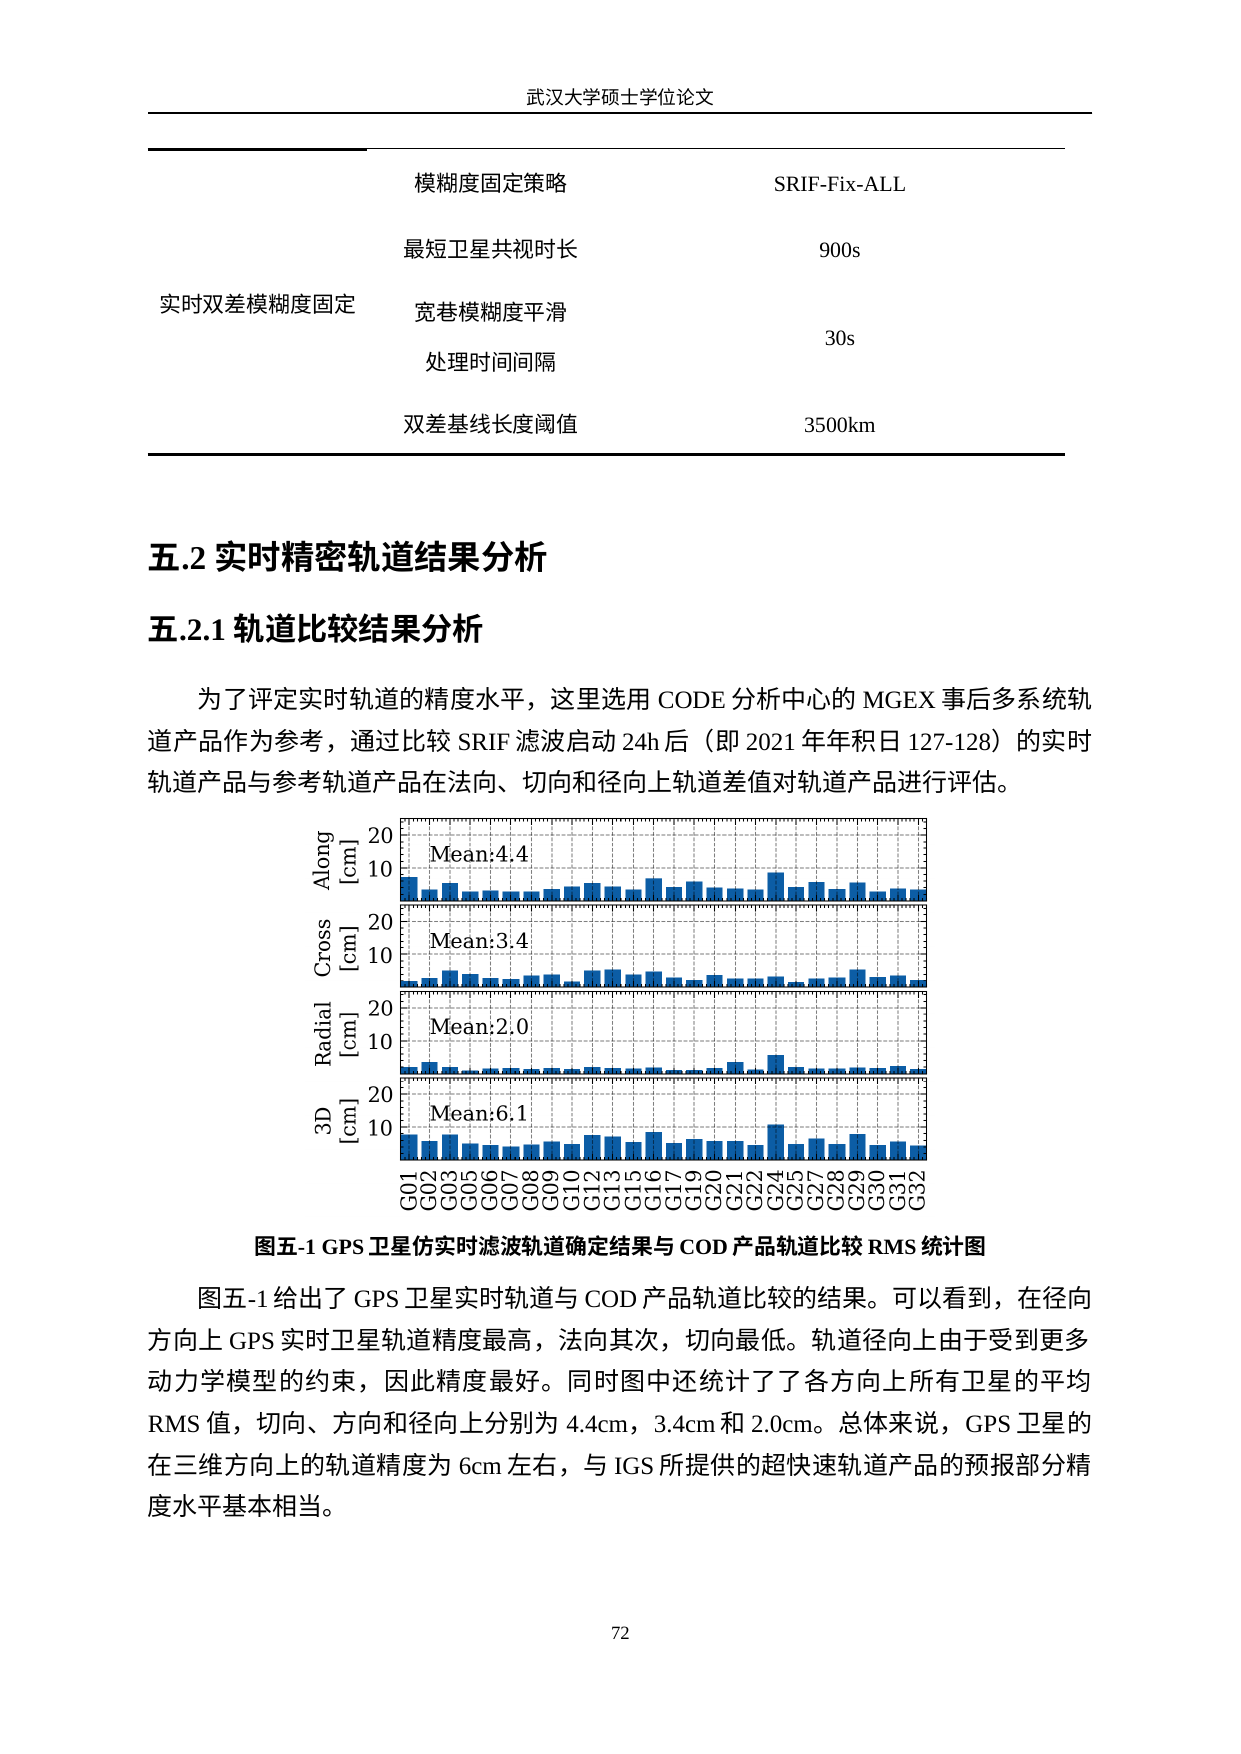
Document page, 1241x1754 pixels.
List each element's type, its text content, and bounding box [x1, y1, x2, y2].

text 轨道比较结果分析 [148, 604, 1092, 649]
table_cell 900s [615, 212, 1065, 277]
picture [305, 811, 936, 1217]
text GPS卫星仿实时滤波轨道确定结果与COD产品轨道比较RMS统计图 [148, 1229, 1092, 1261]
table_cell 30s [615, 278, 1065, 390]
table_cell 模糊度固定策略 [367, 149, 614, 212]
table_cell 双差基线长度阈值 [367, 390, 614, 452]
subtitle 实时精密轨道结果分析 [148, 531, 1092, 579]
text 为了评定实时轨道的精度水平，这里选用CODE分析中心的MGEX事后多系统轨道产品作为参考，通过比较SRIF滤波启动24h后（即2021年年积日127-128）的实时轨道产品与参考轨道产品在法向、切向和径向上轨道差值对轨道产品进行评估。 [148, 674, 1092, 799]
table_cell 最短卫星共视时长 [367, 212, 614, 277]
table_cell 实时双差模糊度固定 [148, 151, 367, 452]
table_cell SRIF-Fix-ALL [615, 149, 1065, 212]
table_cell 3500km [615, 390, 1065, 452]
text 图5-2给出了GPS卫星实时轨道与COD产品轨道比较的结果。可以看到，在径向方向上GPS实时卫星轨道精度最高，法向其次，切向最低。轨道径向上由于受到更多动力学模型的约束，因此精度最好。同时图中还统计了了各方向上所有卫星的平均RMS值，切向、方向和径向上分别为4.4cm，3.4cm和2.0cm。总体来说，GPS卫星的在三维方向上的轨道精度为6cm左右，与IGS所提供的超快速轨道产品的预报部分精度水平基本相当。 [148, 1273, 1092, 1523]
table_cell 宽巷模糊度平滑 处理时间间隔 [367, 278, 614, 390]
